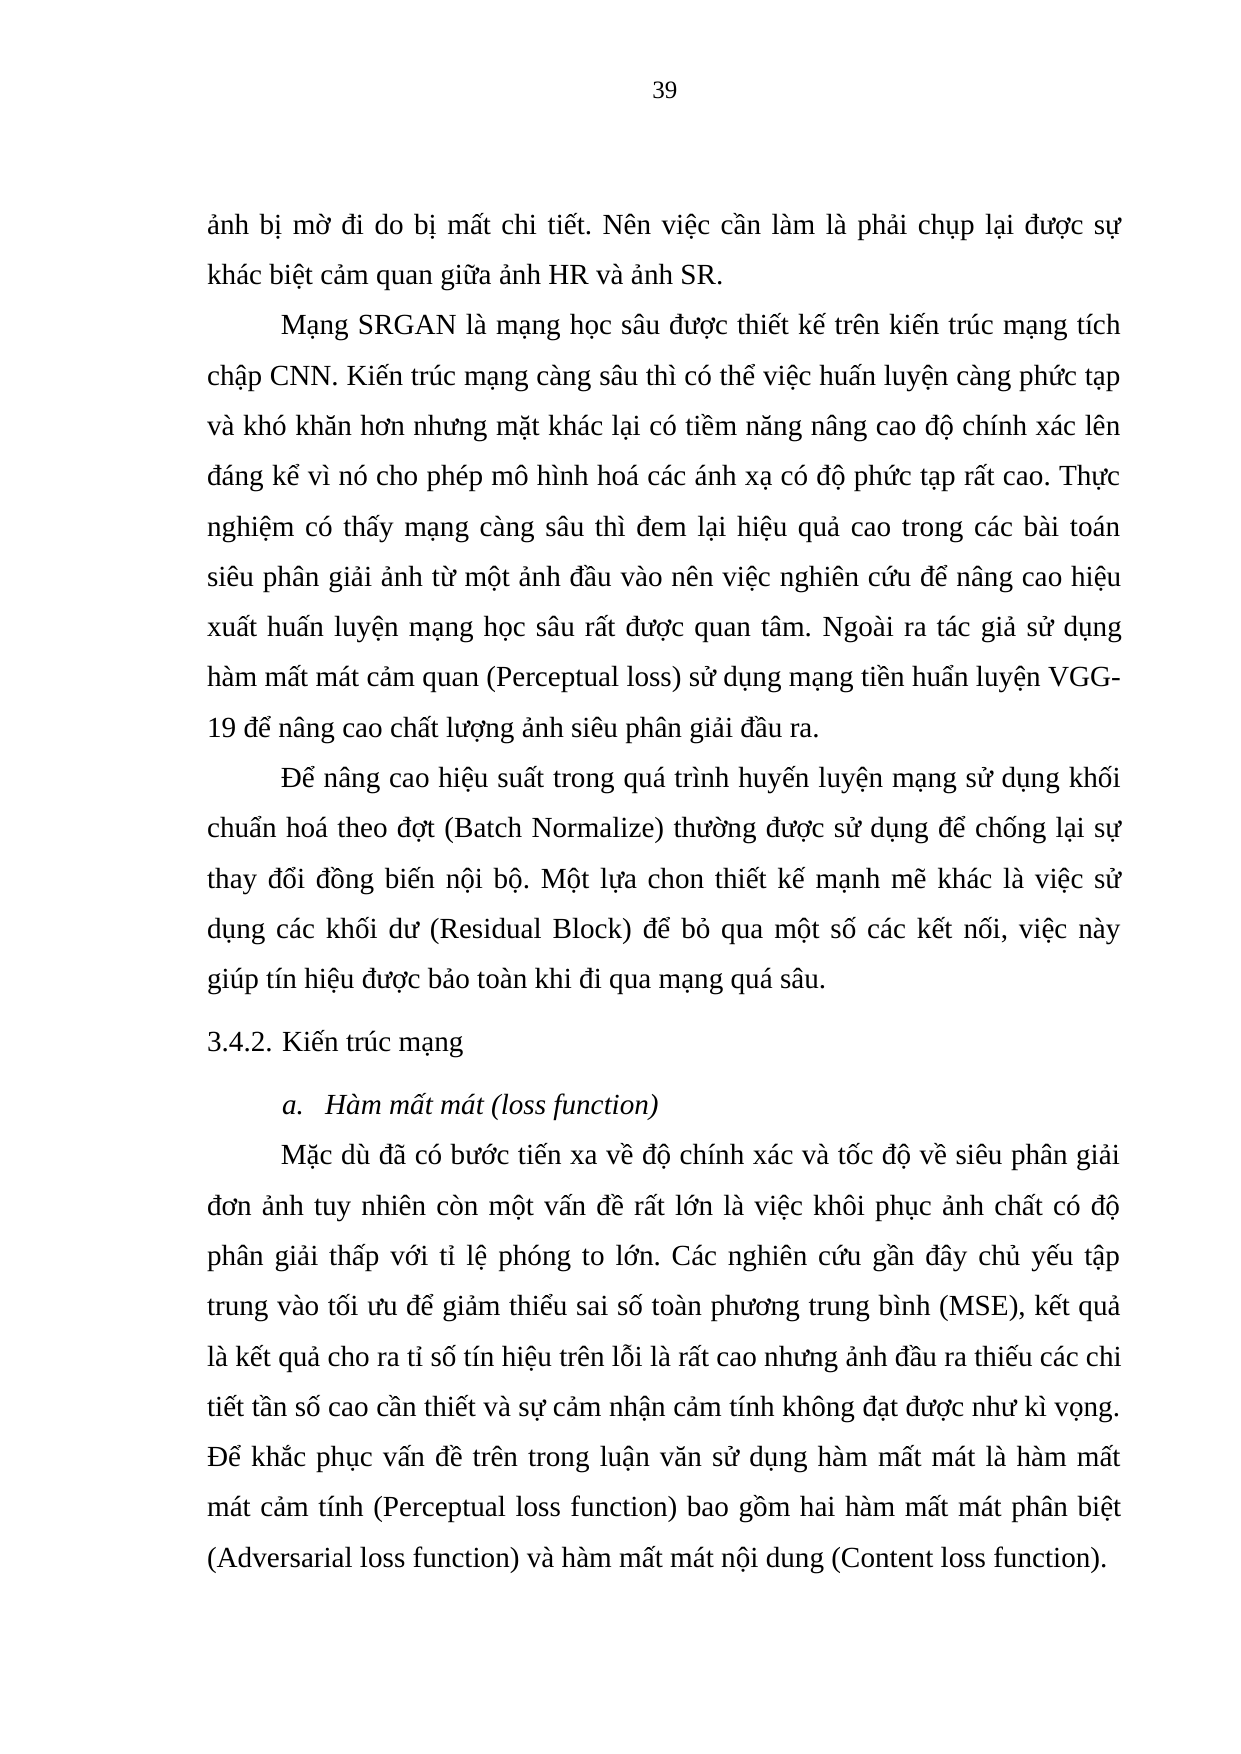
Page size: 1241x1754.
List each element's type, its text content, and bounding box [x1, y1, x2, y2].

text Mạng SRGAN là mạng học sâu được thiết kế trên kiến trúc mạng tích chập CNN. Kiến trúc mạng càng sâu thì có thể việc huấn luyện càng phức tạp và khó khăn hơn nhưng mặt khác lại có tiềm năng nâng cao độ chính xác lên đáng kể vì nó cho phép mô hình hoá các ánh xạ có độ phức tạp rất cao. Thực nghiệm có thấy mạng càng sâu thì đem lại hiệu quả cao trong các bài toán siêu phân giải ảnh từ một ảnh đầu vào nên việc nghiên cứu để nâng cao hiệu xuất huấn luyện mạng học sâu rất được quan tâm. Ngoài ra tác giả sử dụng hàm mất mát cảm quan (Perceptual loss) sử dụng mạng tiền huẩn luyện VGG-19 để nâng cao chất lượng ảnh siêu phân giải đầu ra. [207, 307, 1122, 743]
list Hàm mất mát (loss function) [207, 1087, 1122, 1121]
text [207, 207, 1122, 291]
text Mặc dù đã có bước tiến xa về độ chính xác và tốc độ về siêu phân giải đơn ảnh tuy nhiên còn một vấn đề rất lớn là việc khôi phục ảnh chất có độ phân giải thấp với tỉ lệ phóng to lớn. Các nghiên cứu gần đây chủ yếu tập trung vào tối ưu để giảm thiểu sai số toàn phương trung bình (MSE), kết quả là kết quả cho ra tỉ số tín hiệu trên lỗi là rất cao nhưng ảnh đầu ra thiếu các chi tiết tần số cao cần thiết và sự cảm nhận cảm tính không đạt được như kì vọng. Để khắc phục vấn đề trên trong luận văn sử dụng hàm mất mát là hàm mất mát cảm tính (Perceptual loss function) bao gồm hai hàm mất mát phân biệt (Adversarial loss function) và hàm mất mát nội dung (Content loss function). [207, 1137, 1122, 1573]
subtitle Kiến trúc mạng [207, 1024, 1122, 1058]
text Để nâng cao hiệu suất trong quá trình huyến luyện mạng sử dụng khối chuẩn hoá theo đợt (Batch Normalize) thường được sử dụng để chống lại sự thay đổi đồng biến nội bộ. Một lựa chon thiết kế mạnh mẽ khác là việc sử dụng các khối dư (Residual Block) để bỏ qua một số các kết nối, việc này giúp tín hiệu được bảo toàn khi đi qua mạng quá sâu. [207, 760, 1122, 995]
